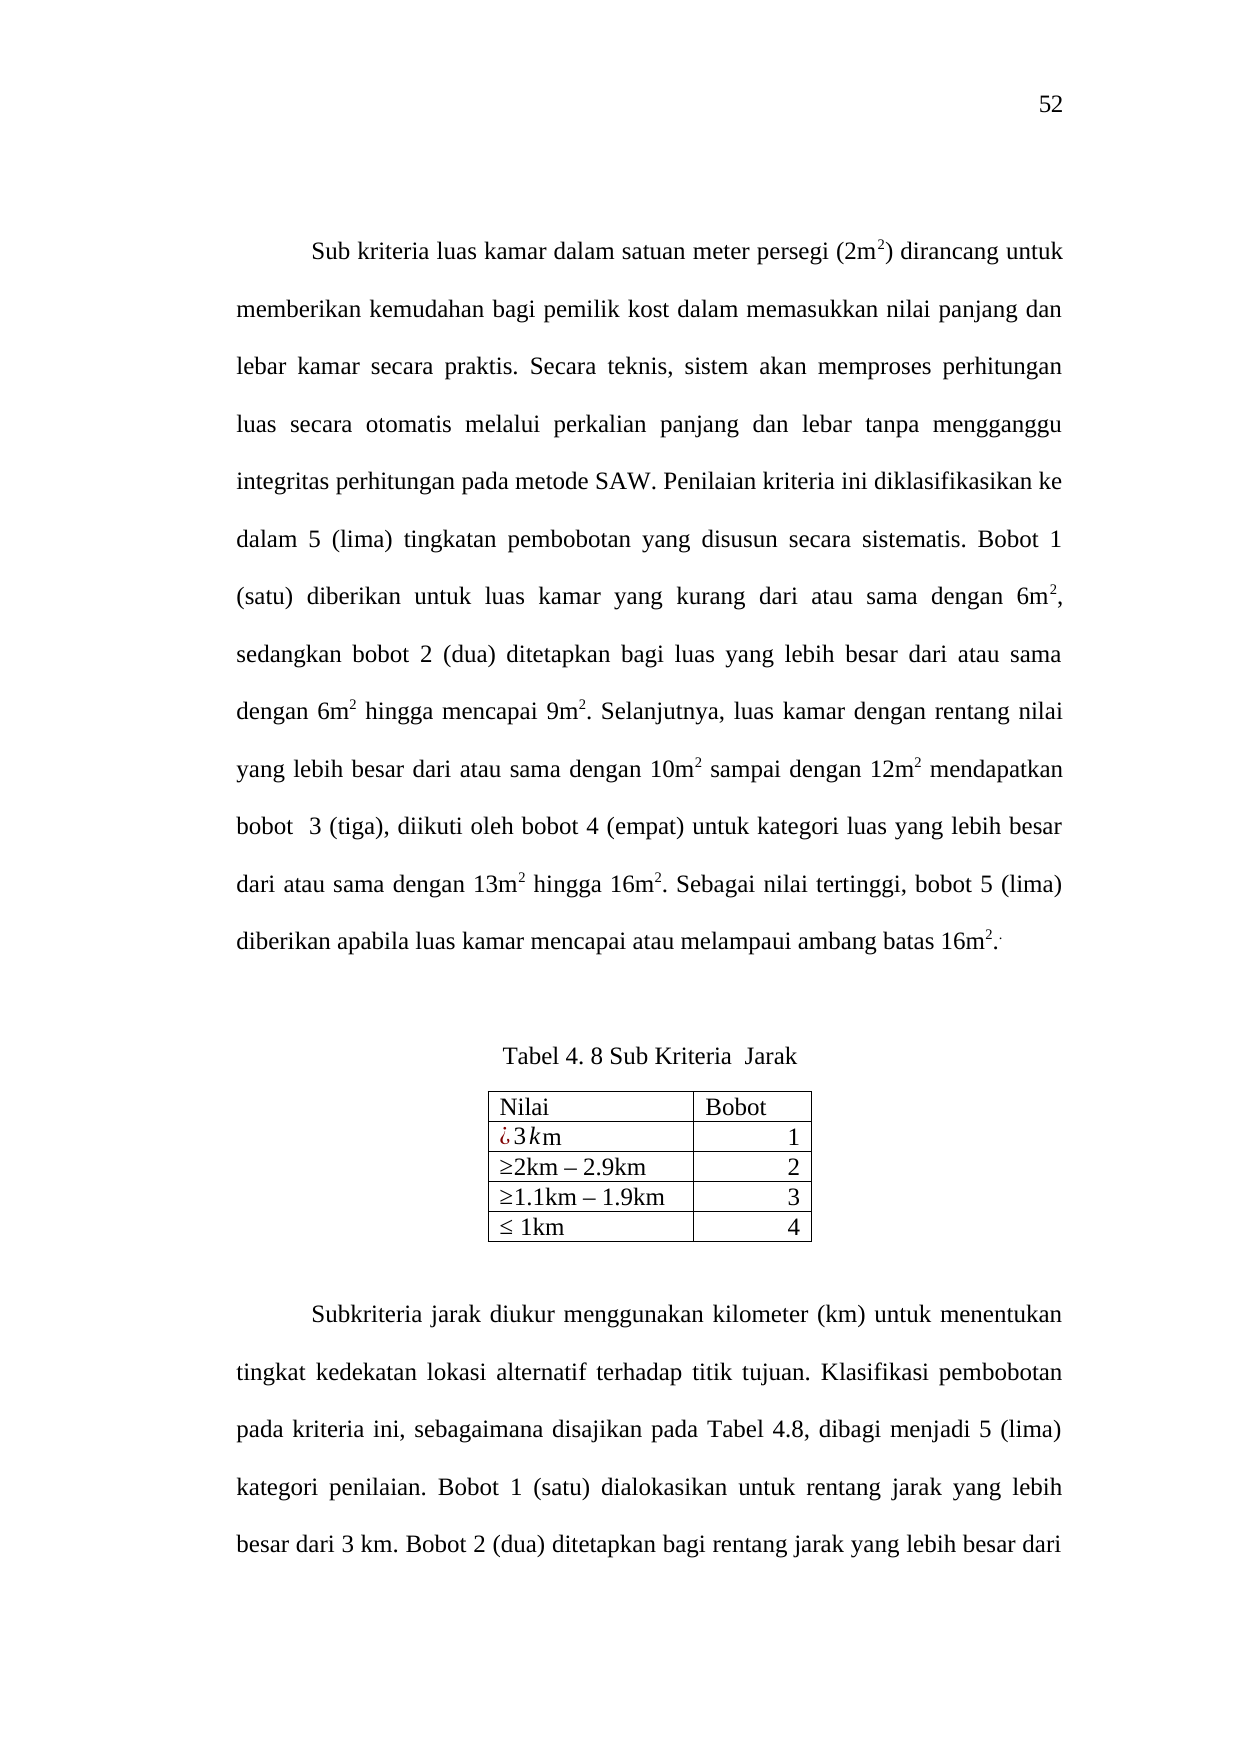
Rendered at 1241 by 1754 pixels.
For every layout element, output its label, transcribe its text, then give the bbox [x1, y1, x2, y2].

table_cell 2km – 2.9km [489, 1152, 693, 1181]
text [236, 1299, 1063, 1558]
table_cell 2 [694, 1152, 811, 1181]
table_cell 1 [694, 1122, 811, 1151]
text Sub kriteria luas kamar dalam satuan meter persegi (2m2) dirancang untuk memberikan kemudahan bagi pemilik kost dalam memasukkan nilai panjang dan lebar kamar secara praktis. Secara teknis, sistem akan memproses perhitungan luas secara otomatis melalui perkalian panjang dan lebar tanpa mengganggu integritas perhitungan pada metode SAW. Penilaian kriteria ini diklasifikasikan ke dalam 5 (lima) tingkatan pembobotan yang disusun secara sistematis. Bobot 1 (satu) diberikan untuk luas kamar yang kurang dari atau sama dengan 6m2, sedangkan bobot 2 (dua) ditetapkan bagi luas yang lebih besar dari atau sama dengan 6m2 hingga mencapai 9m2. Selanjutnya, luas kamar dengan rentang nilai yang lebih besar dari atau sama dengan 10m2 sampai dengan 12m2 mendapatkan bobot 3 (tiga), diikuti oleh bobot 4 (empat) untuk kategori luas yang lebih besar dari atau sama dengan 13m2 hingga 16m2. Sebagai nilai tertinggi, bobot 5 (lima) diberikan apabila luas kamar mencapai atau melampaui ambang batas 16m2.. [236, 236, 1063, 955]
text Tabel 4. 8 Sub Kriteria Jarak [236, 1041, 1063, 1070]
table_header Bobot [694, 1092, 811, 1121]
table_cell 1km [489, 1212, 693, 1241]
table_header Nilai [489, 1092, 693, 1121]
table_cell m [489, 1122, 693, 1151]
table_cell 3 [694, 1182, 811, 1211]
table_cell 4 [694, 1212, 811, 1241]
table_cell 1.1km – 1.9km [489, 1182, 693, 1211]
